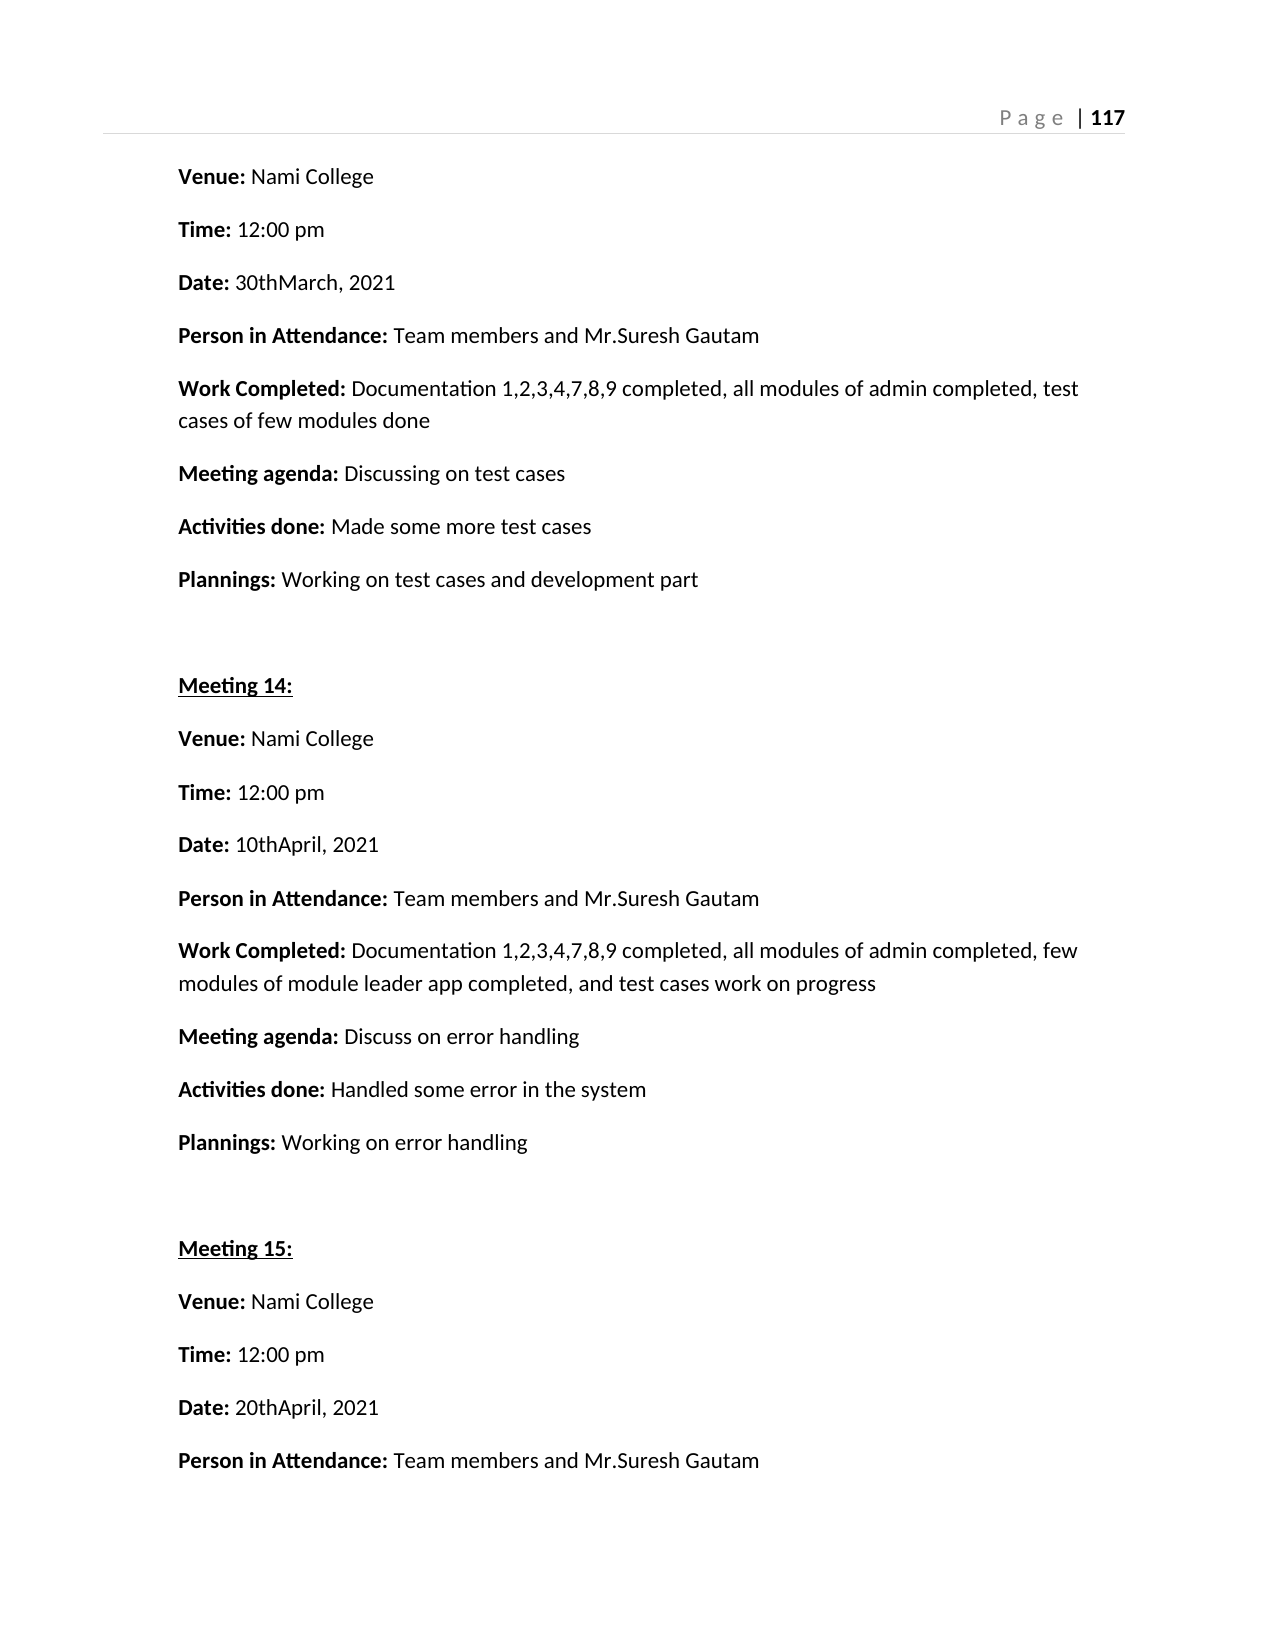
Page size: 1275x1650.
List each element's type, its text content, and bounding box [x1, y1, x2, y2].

text Person in Attendance: Team members and Mr.Suresh Gautam [178, 321, 1125, 349]
text Meeting agenda: Discussing on test cases [178, 459, 1125, 487]
text Work Completed: Documentation 1,2,3,4,7,8,9 completed, all modules of admin completed, test cases of few modules done [178, 374, 1125, 434]
text Date: 10thApril, 2021 [178, 831, 1125, 859]
text Plannings: Working on test cases and development part [178, 566, 1125, 593]
text Meeting 15: [178, 1234, 1125, 1262]
text Date: 20thApril, 2021 [178, 1393, 1125, 1421]
text Date: 30thMarch, 2021 [178, 268, 1125, 296]
text Venue: Nami College [178, 1287, 1125, 1315]
text Venue: Nami College [178, 724, 1125, 753]
text Plannings: Working on error handling [178, 1128, 1125, 1156]
text Person in Attendance: Team members and Mr.Suresh Gautam [178, 1446, 1125, 1474]
text Activities done: Handled some error in the system [178, 1075, 1125, 1103]
text Activities done: Made some more test cases [178, 512, 1125, 541]
text Meeting agenda: Discuss on error handling [178, 1022, 1125, 1050]
text Meeting 14: [178, 672, 1125, 699]
text Venue: Nami College [178, 162, 1125, 190]
text Work Completed: Documentation 1,2,3,4,7,8,9 completed, all modules of admin completed, few modules of module leader app completed, and test cases work on progress [178, 937, 1125, 997]
text Time: 12:00 pm [178, 778, 1125, 806]
text Time: 12:00 pm [178, 215, 1125, 243]
text Time: 12:00 pm [178, 1340, 1125, 1368]
text Person in Attendance: Team members and Mr.Suresh Gautam [178, 884, 1125, 912]
